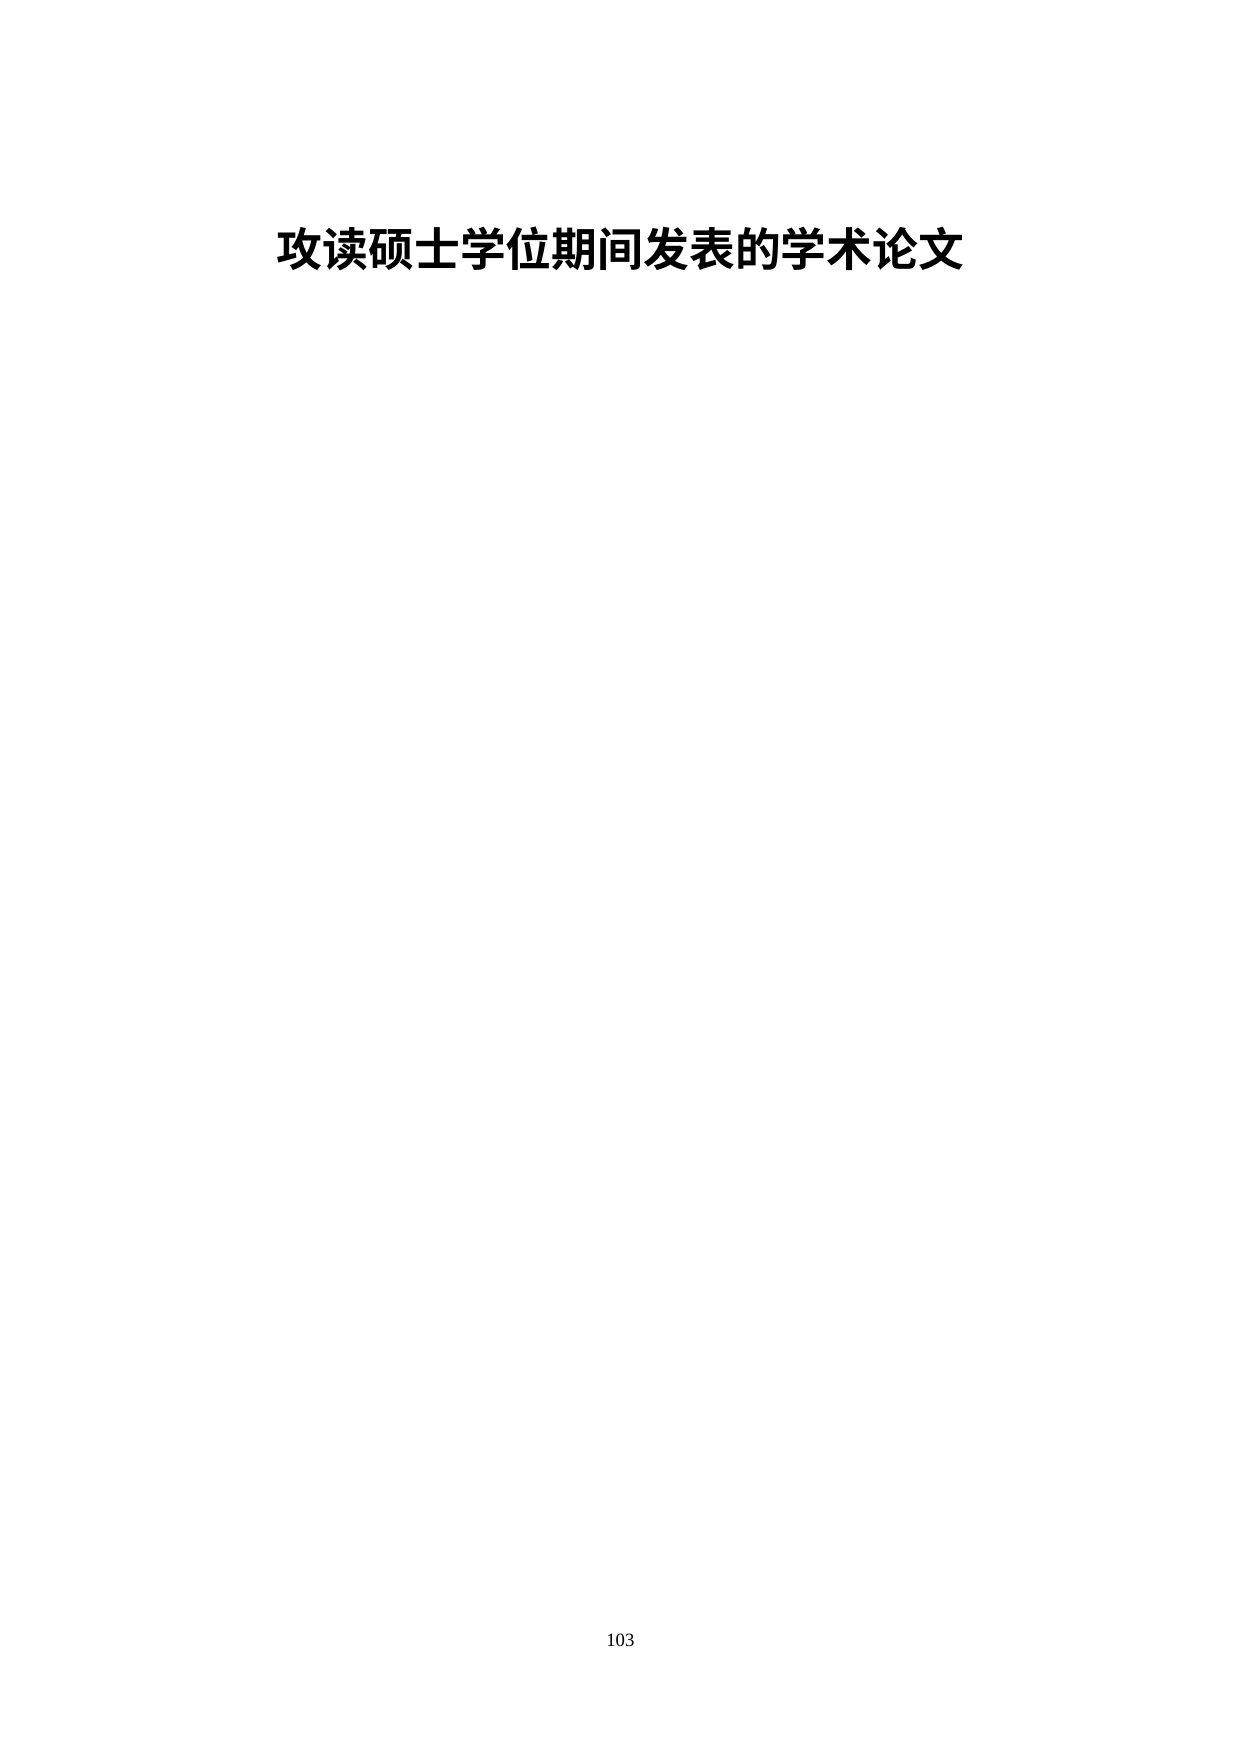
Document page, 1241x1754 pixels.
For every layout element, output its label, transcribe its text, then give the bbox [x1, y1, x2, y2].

subtitle 攻读硕士学位期间发表的学术论文 [187, 197, 1053, 295]
